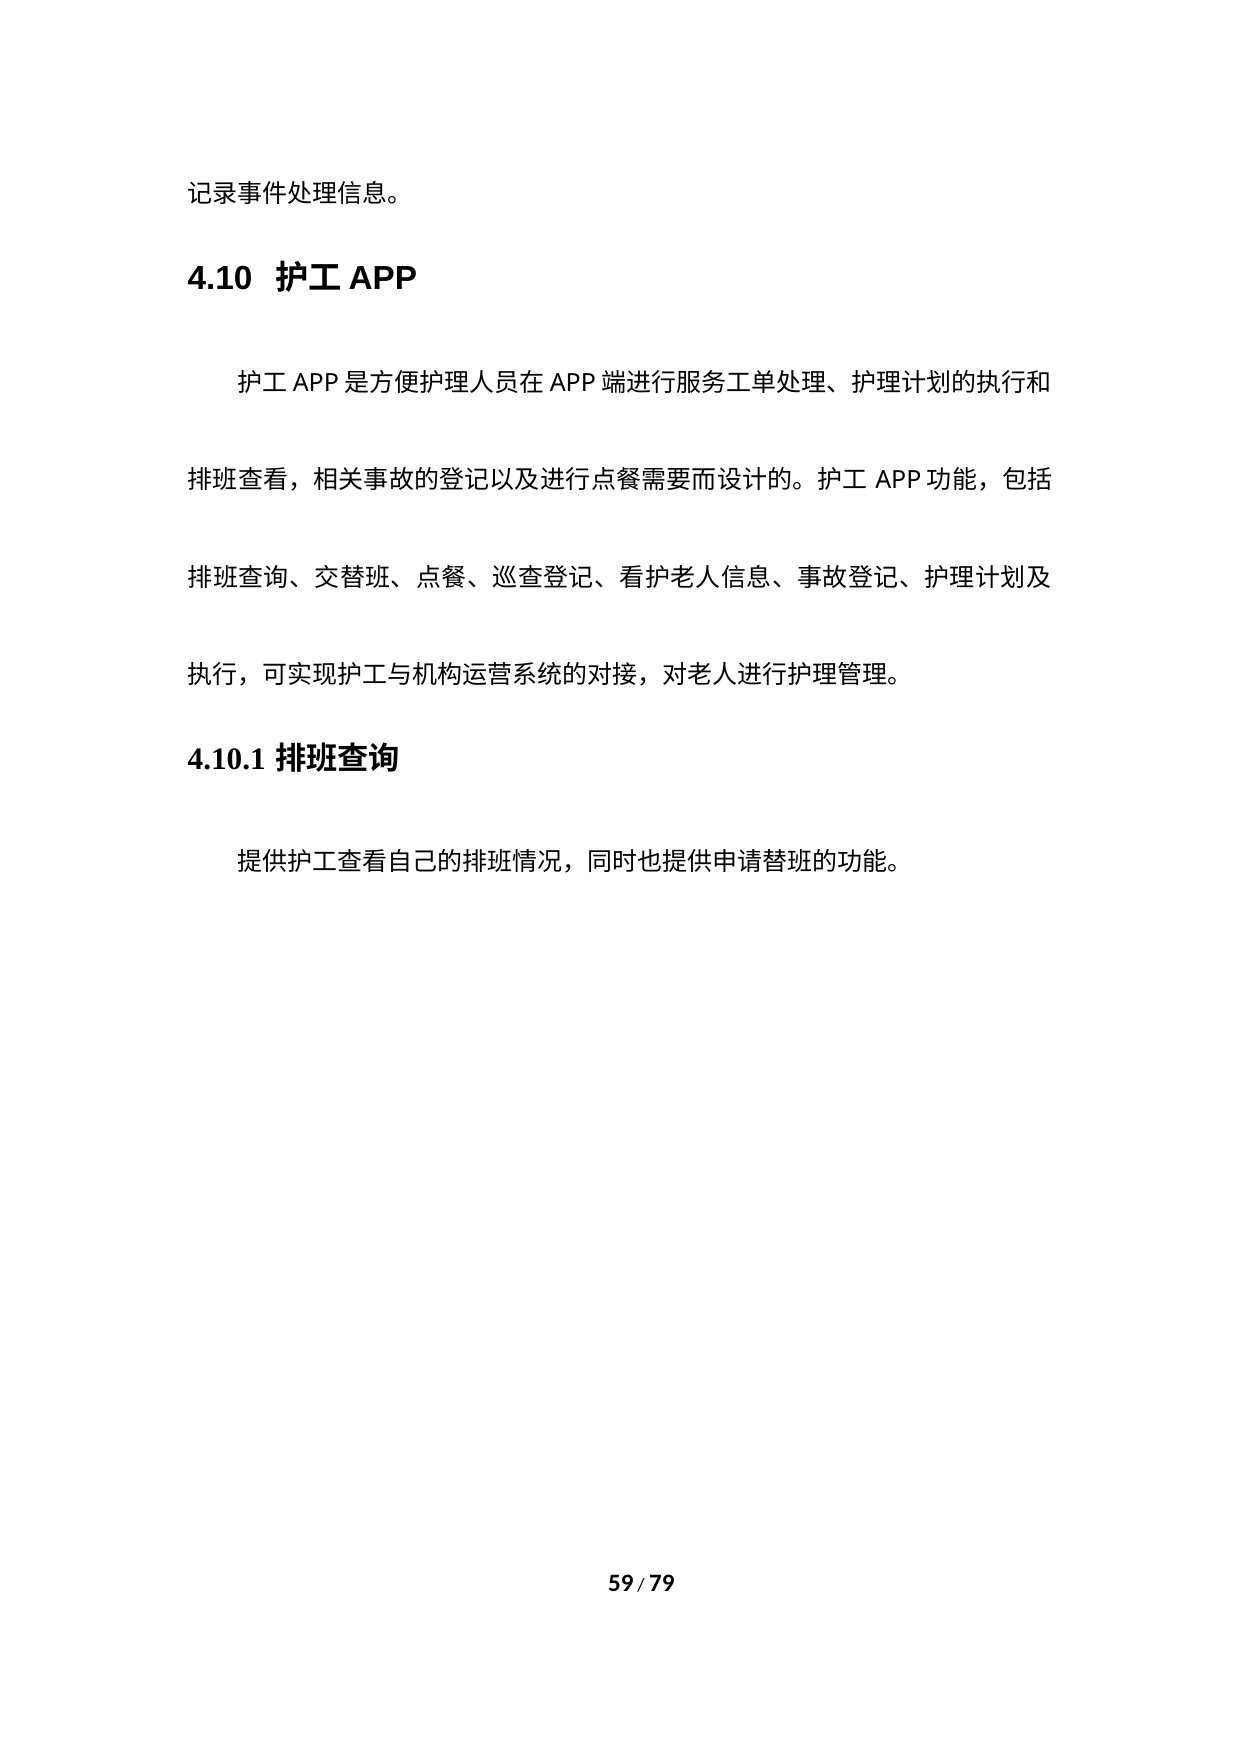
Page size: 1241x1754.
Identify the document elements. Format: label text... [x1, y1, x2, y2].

text 提供护工查看自己的排班情况，同时也提供申请替班的功能。 [187, 827, 1053, 892]
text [187, 159, 1053, 224]
text 护工APP是方便护理人员在APP端进行服务工单处理、护理计划的执行和排班查看，相关事故的登记以及进行点餐需要而设计的。护工APP功能，包括排班查询、交替班、点餐、巡查登记、看护老人信息、事故登记、护理计划及执行，可实现护工与机构运营系统的对接，对老人进行护理管理。 [187, 348, 1053, 706]
subtitle 排班查询 [187, 724, 1053, 789]
subtitle 护工APP [187, 243, 1053, 308]
